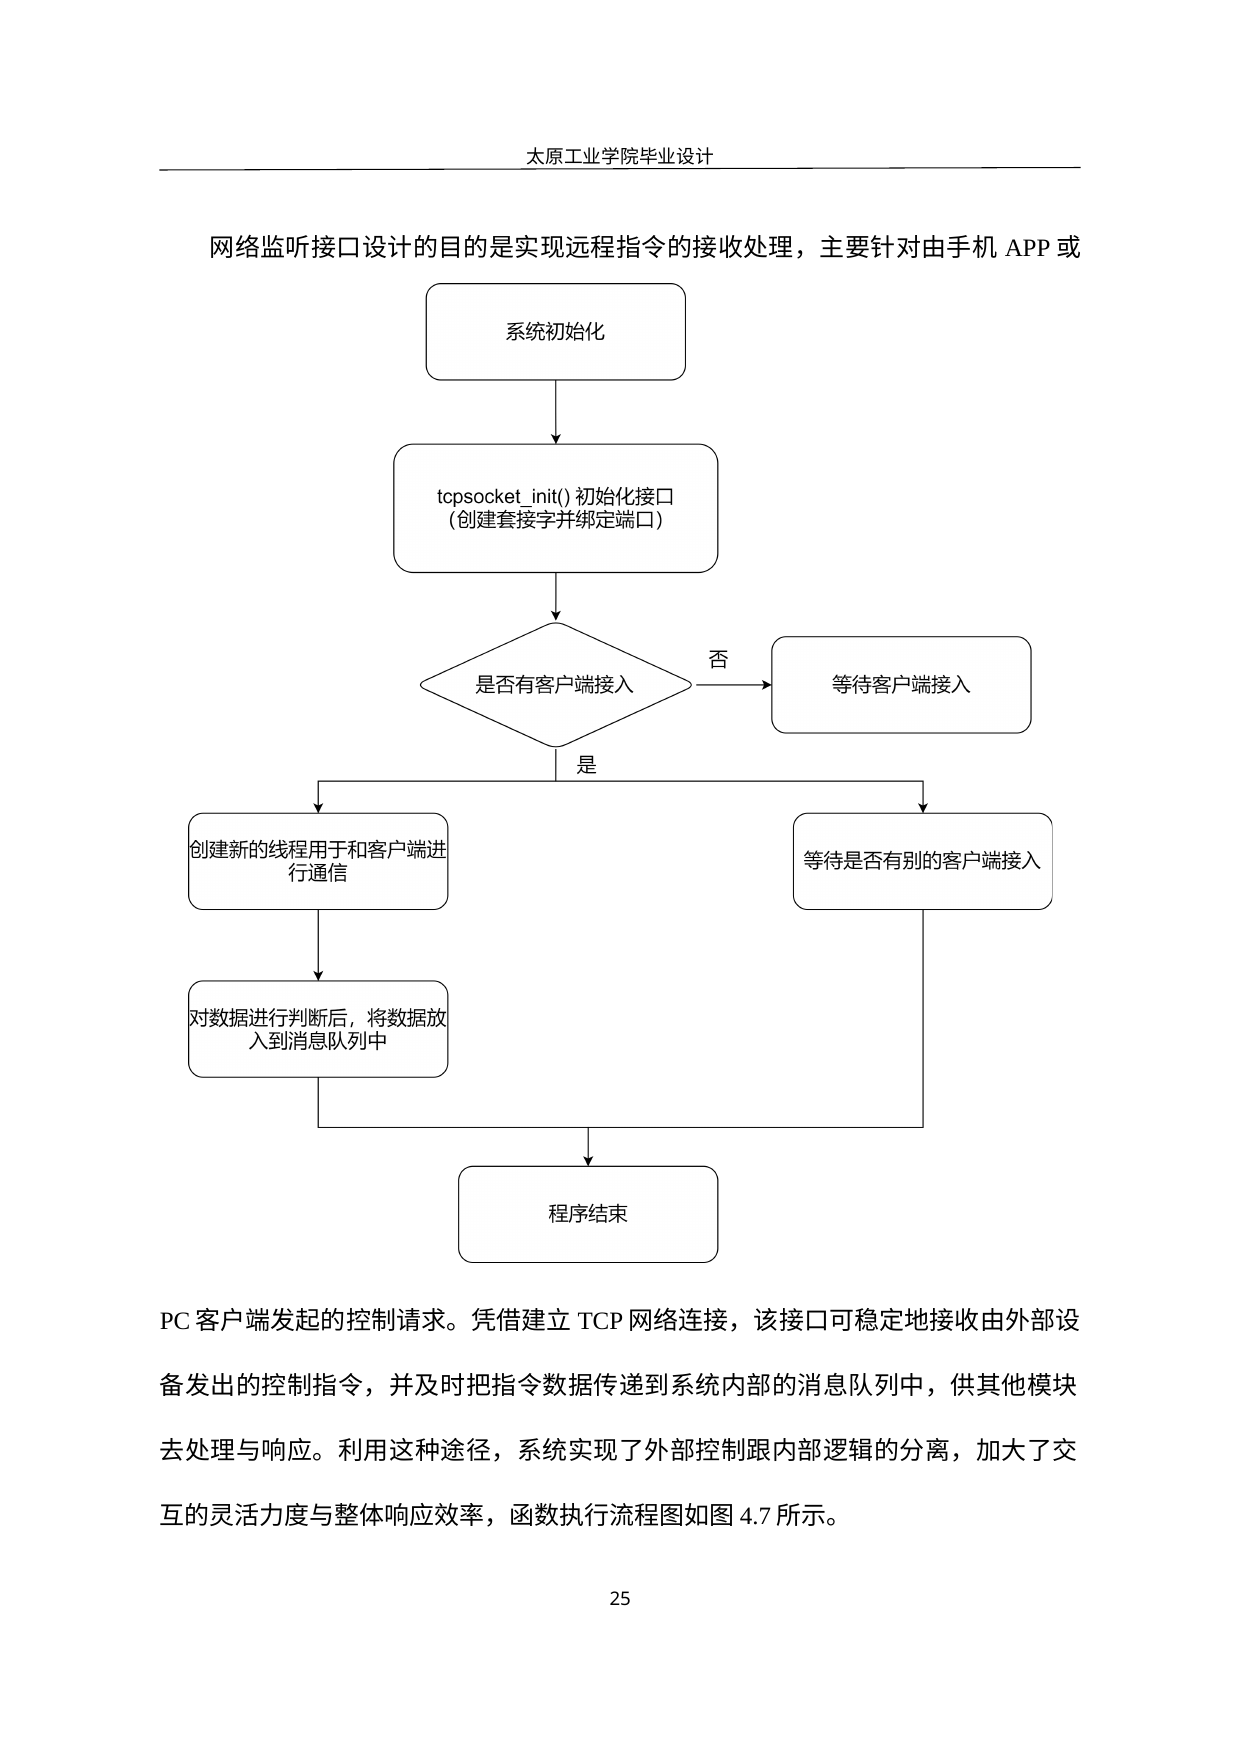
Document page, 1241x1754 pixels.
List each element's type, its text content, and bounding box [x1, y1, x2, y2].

picture [188, 283, 1053, 1263]
